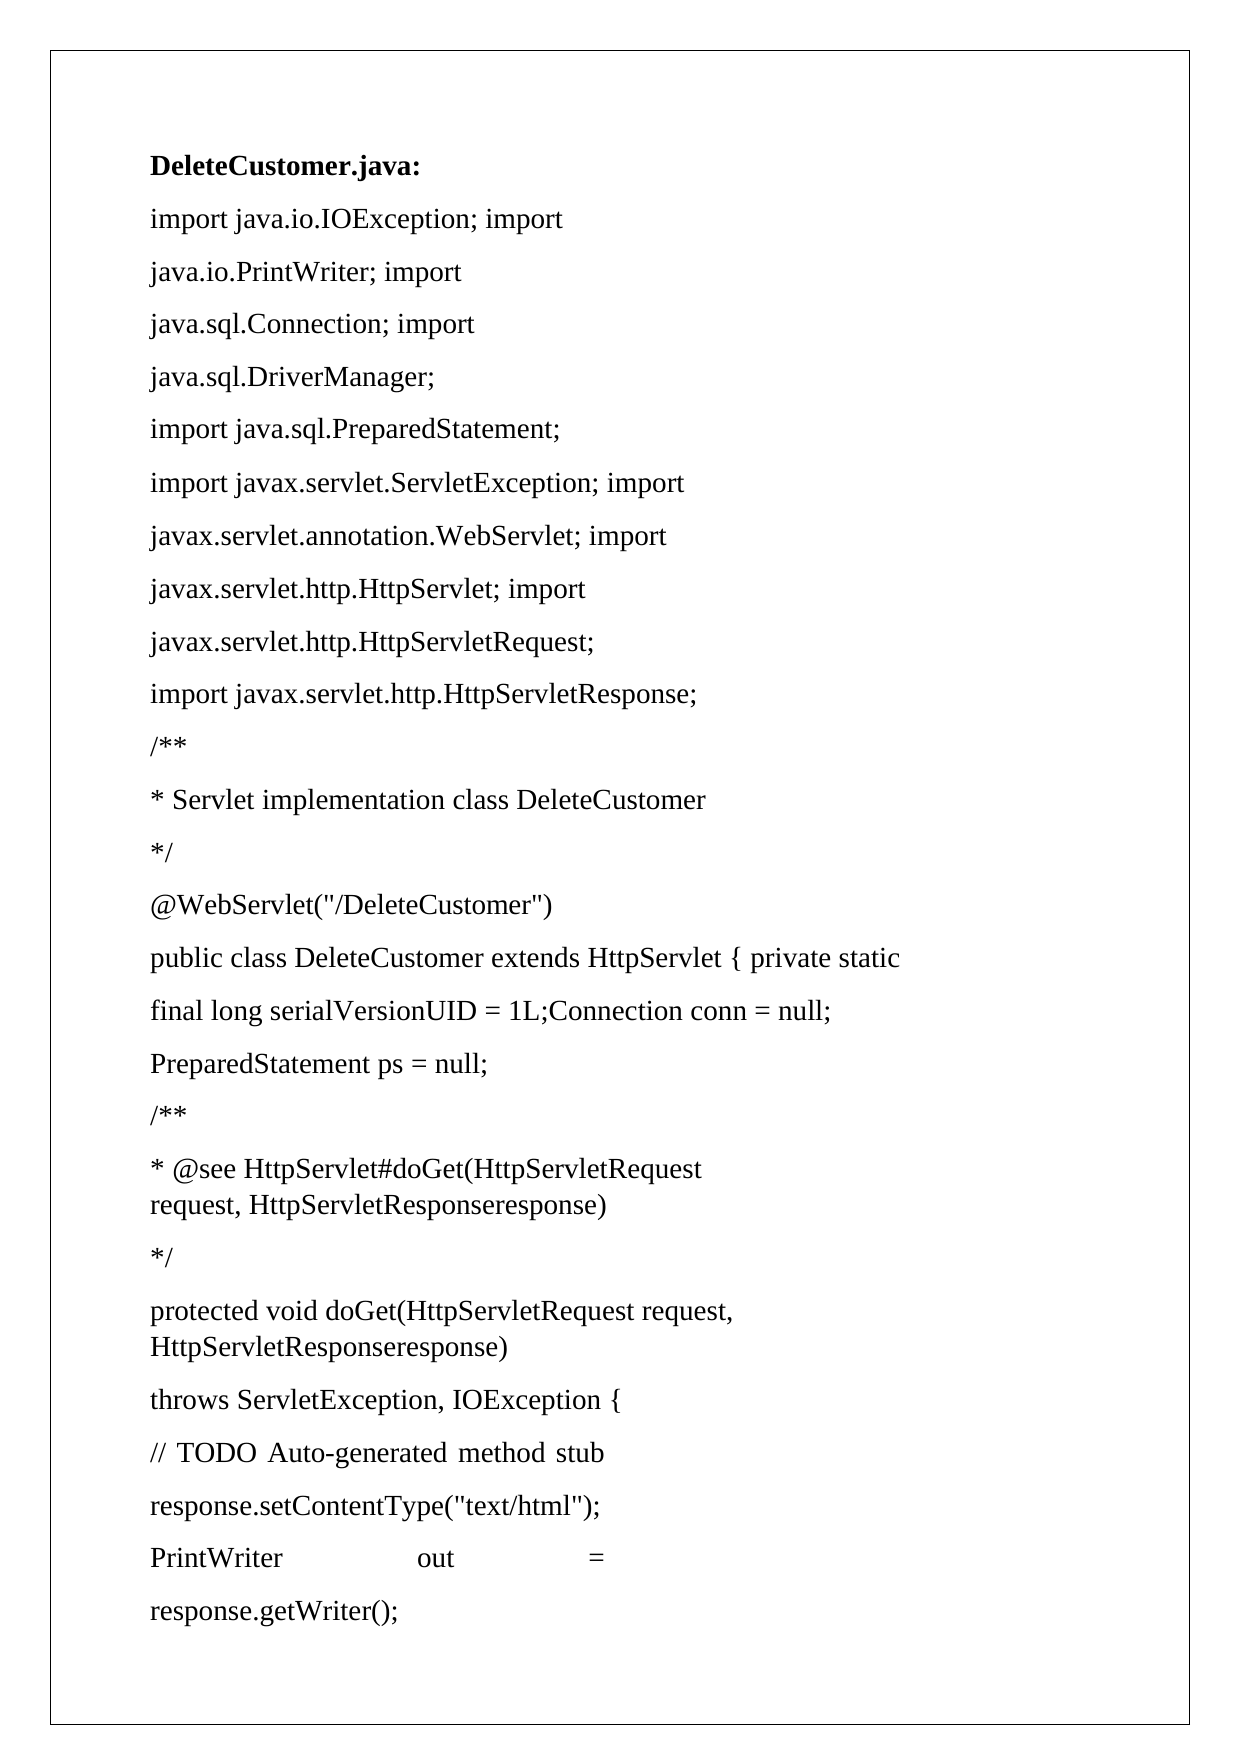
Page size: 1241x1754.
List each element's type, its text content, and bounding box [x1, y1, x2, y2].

text throws ServletException, IOException { [150, 1382, 1161, 1415]
text /** [150, 729, 1161, 763]
text */ [150, 1240, 1161, 1274]
text import java.io.IOException; import java.io.PrintWriter; import java.sql.Connection; import java.sql.DriverManager; [150, 201, 565, 393]
list @see HttpServlet#doGet(HttpServletRequest request, HttpServletResponseresponse) [150, 1151, 801, 1221]
text // TODO Auto-generated method stub response.setContentType("text/html"); PrintWriter out = response.getWriter(); [150, 1435, 604, 1627]
text import java.sql.PreparedStatement; [150, 412, 1161, 446]
text */ @WebServlet("/DeleteCustomer") [150, 835, 554, 921]
text import javax.servlet.http.HttpServletResponse; [150, 677, 1161, 710]
text protected void doGet(HttpServletRequest request, HttpServletResponseresponse) [150, 1293, 733, 1363]
text import javax.servlet.ServletException; import javax.servlet.annotation.WebServlet; import javax.servlet.http.HttpServlet; import javax.servlet.http.HttpServletRequest; [150, 465, 686, 657]
subtitle DeleteCustomer.java: [150, 148, 1161, 182]
text public class DeleteCustomer extends HttpServlet { private static final long serialVersionUID = 1L;Connection conn = null; PreparedStatement ps = null; [150, 940, 902, 1079]
text /** [150, 1099, 1161, 1132]
list Servlet implementation class DeleteCustomer [150, 782, 1161, 815]
